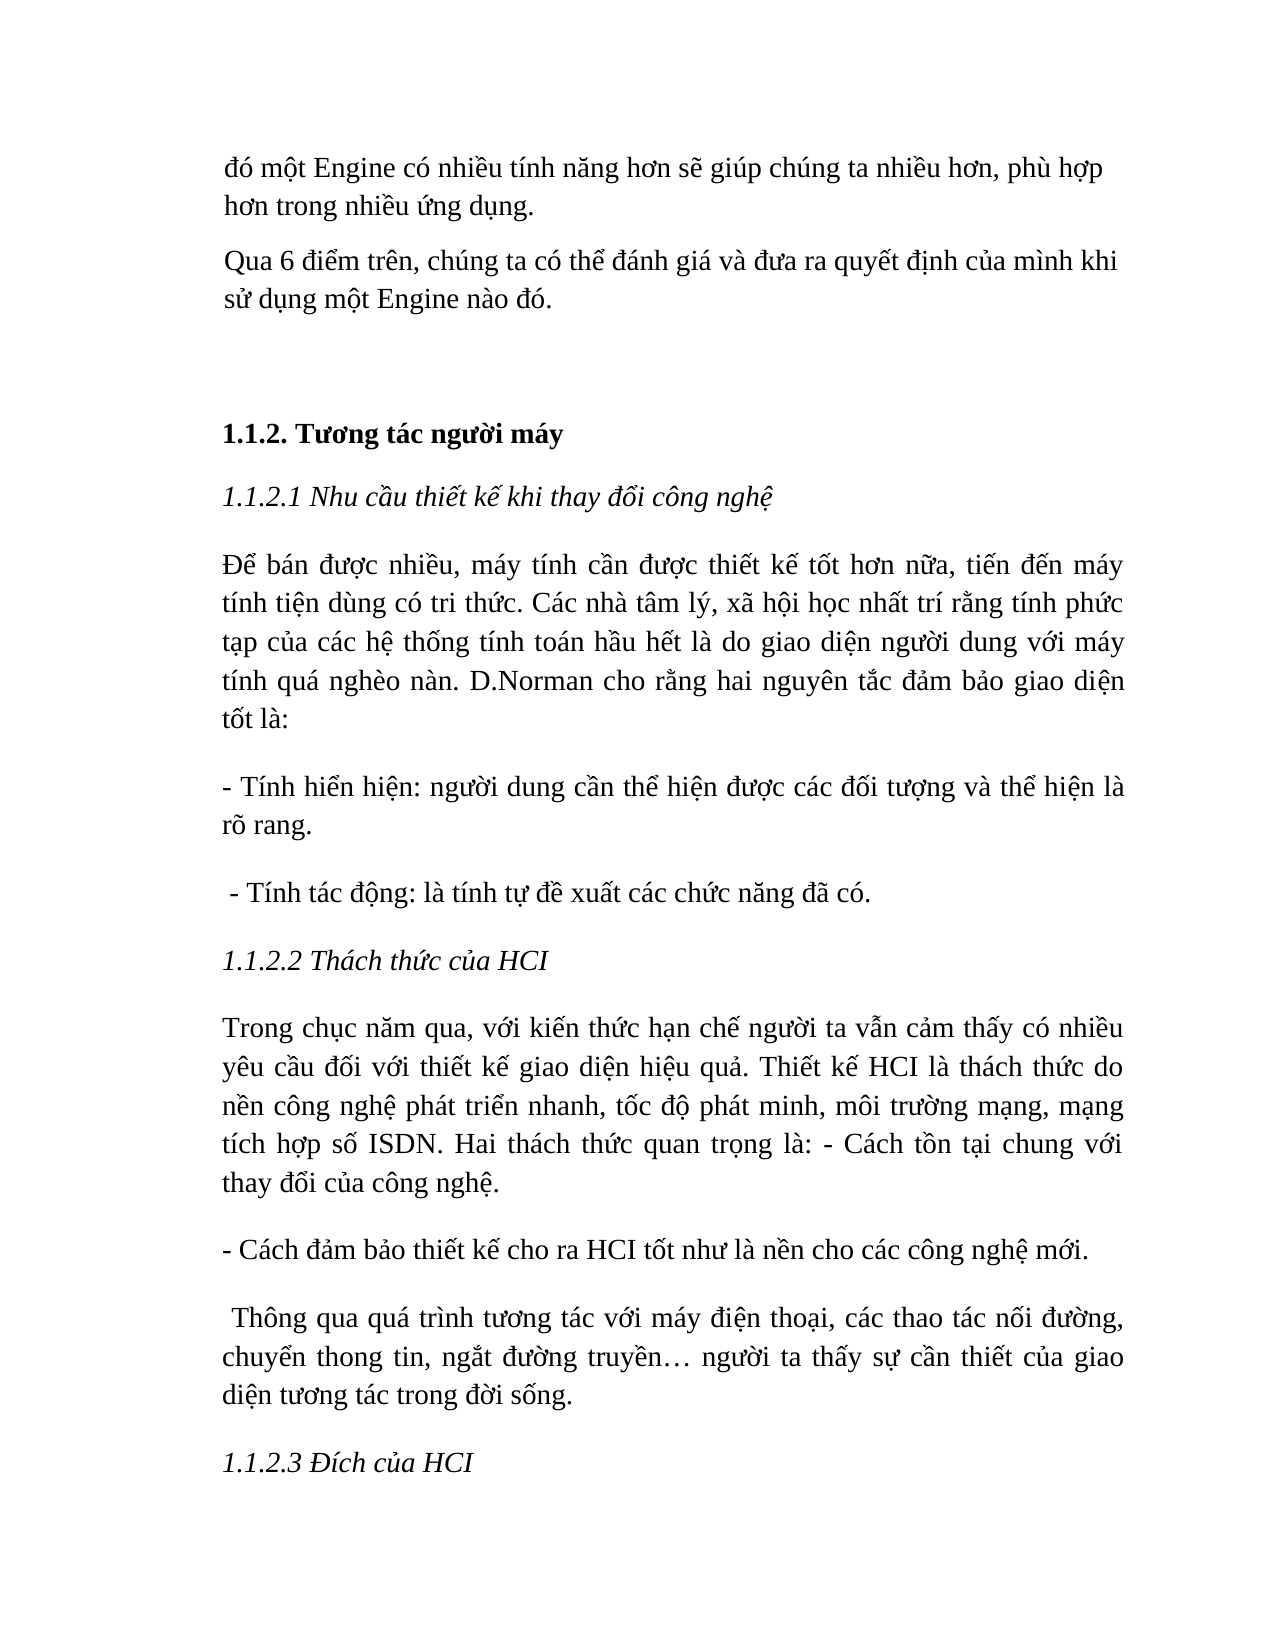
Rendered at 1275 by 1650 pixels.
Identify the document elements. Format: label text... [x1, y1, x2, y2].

text Trong chục năm qua, với kiến thức hạn chế người ta vẫn cảm thấy có nhiều yêu cầu đối với thiết kế giao diện hiệu quả. Thiết kế HCI là thách thức do nền công nghệ phát triển nhanh, tốc độ phát minh, môi trường mạng, mạng tích hợp số ISDN. Hai thách thức quan trọng là: - Cách tồn tại chung với thay đổi của công nghệ. [222, 1011, 1125, 1198]
text - Tính tác động: là tính tự đề xuất các chức năng đã có. [222, 875, 1125, 909]
text - Tính hiển hiện: người dung cần thể hiện được các đối tượng và thể hiện là rõ rang. [222, 769, 1125, 841]
text 1.1.2.2 Thách thức của HCI [222, 943, 1125, 976]
text - Cách đảm bảo thiết kế cho ra HCI tốt như là nền cho các công nghệ mới. [222, 1232, 1125, 1266]
text Để bán được nhiều, máy tính cần được thiết kế tốt hơn nữa, tiến đến máy tính tiện dùng có tri thức. Các nhà tâm lý, xã hội học nhất trí rằng tính phức tạp của các hệ thống tính toán hầu hết là do giao diện người dung với máy tính quá nghèo nàn. D.Norman cho rằng hai nguyên tắc đảm bảo giao diện tốt là: [222, 547, 1125, 735]
text Thông qua quá trình tương tác với máy điện thoại, các thao tác nối đường, chuyển thong tin, ngắt đường truyền… người ta thấy sự cần thiết của giao diện tương tác trong đời sống. [222, 1300, 1125, 1411]
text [224, 150, 1125, 222]
text 1.1.2.3 Đích của HCI [222, 1445, 1125, 1478]
text 1.1.2.1 Nhu cầu thiết kế khi thay đổi công nghệ [222, 479, 1125, 513]
text Qua 6 điểm trên, chúng ta có thể đánh giá và đưa ra quyết định của mình khi sử dụng một Engine nào đó. [224, 243, 1125, 315]
subtitle 1.1.2. Tương tác người máy [222, 417, 1125, 450]
